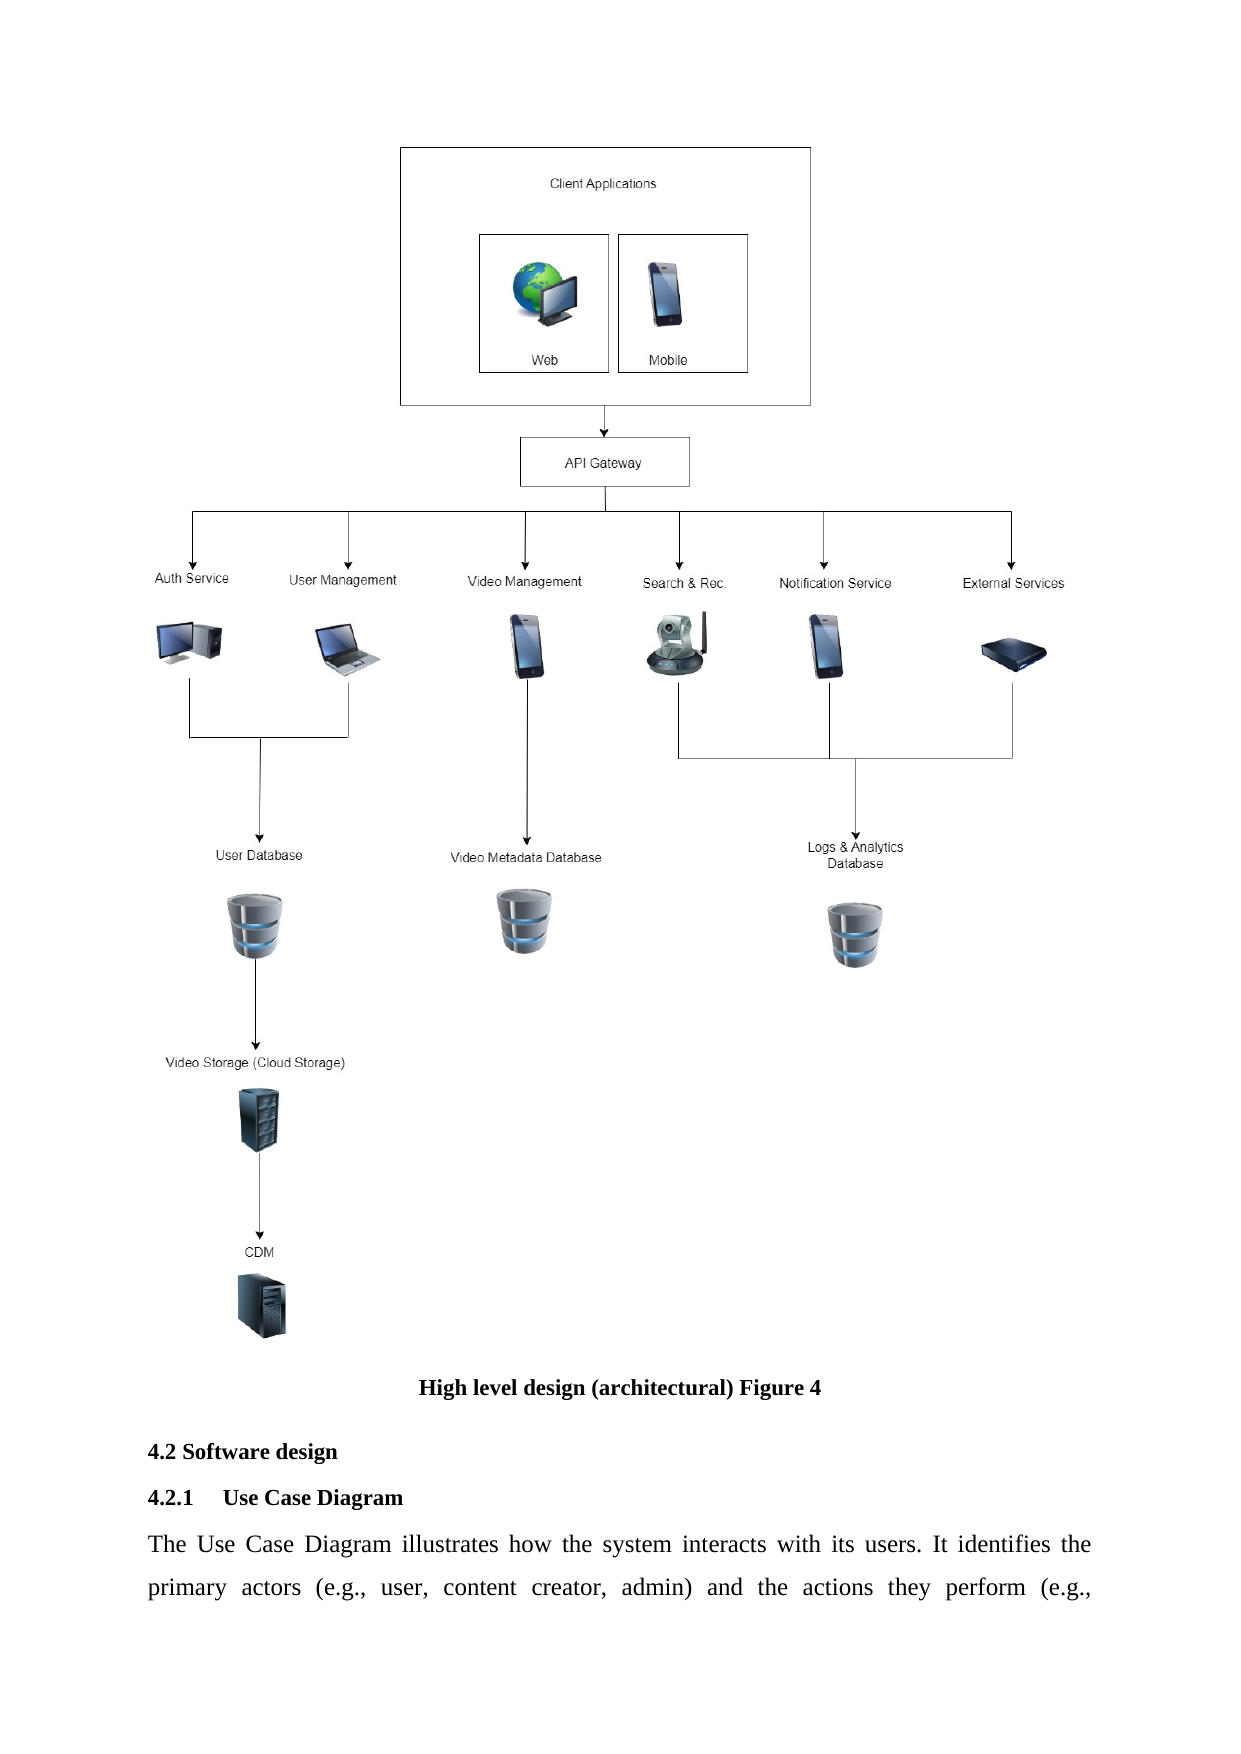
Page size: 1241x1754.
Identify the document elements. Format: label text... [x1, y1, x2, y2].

text High level design (architectural) Figure 4 [148, 1374, 1093, 1400]
picture [147, 147, 1093, 1339]
list Use Case Diagram [148, 1484, 1093, 1510]
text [148, 1529, 1093, 1601]
subtitle 4.2 Software design [148, 1438, 1093, 1465]
